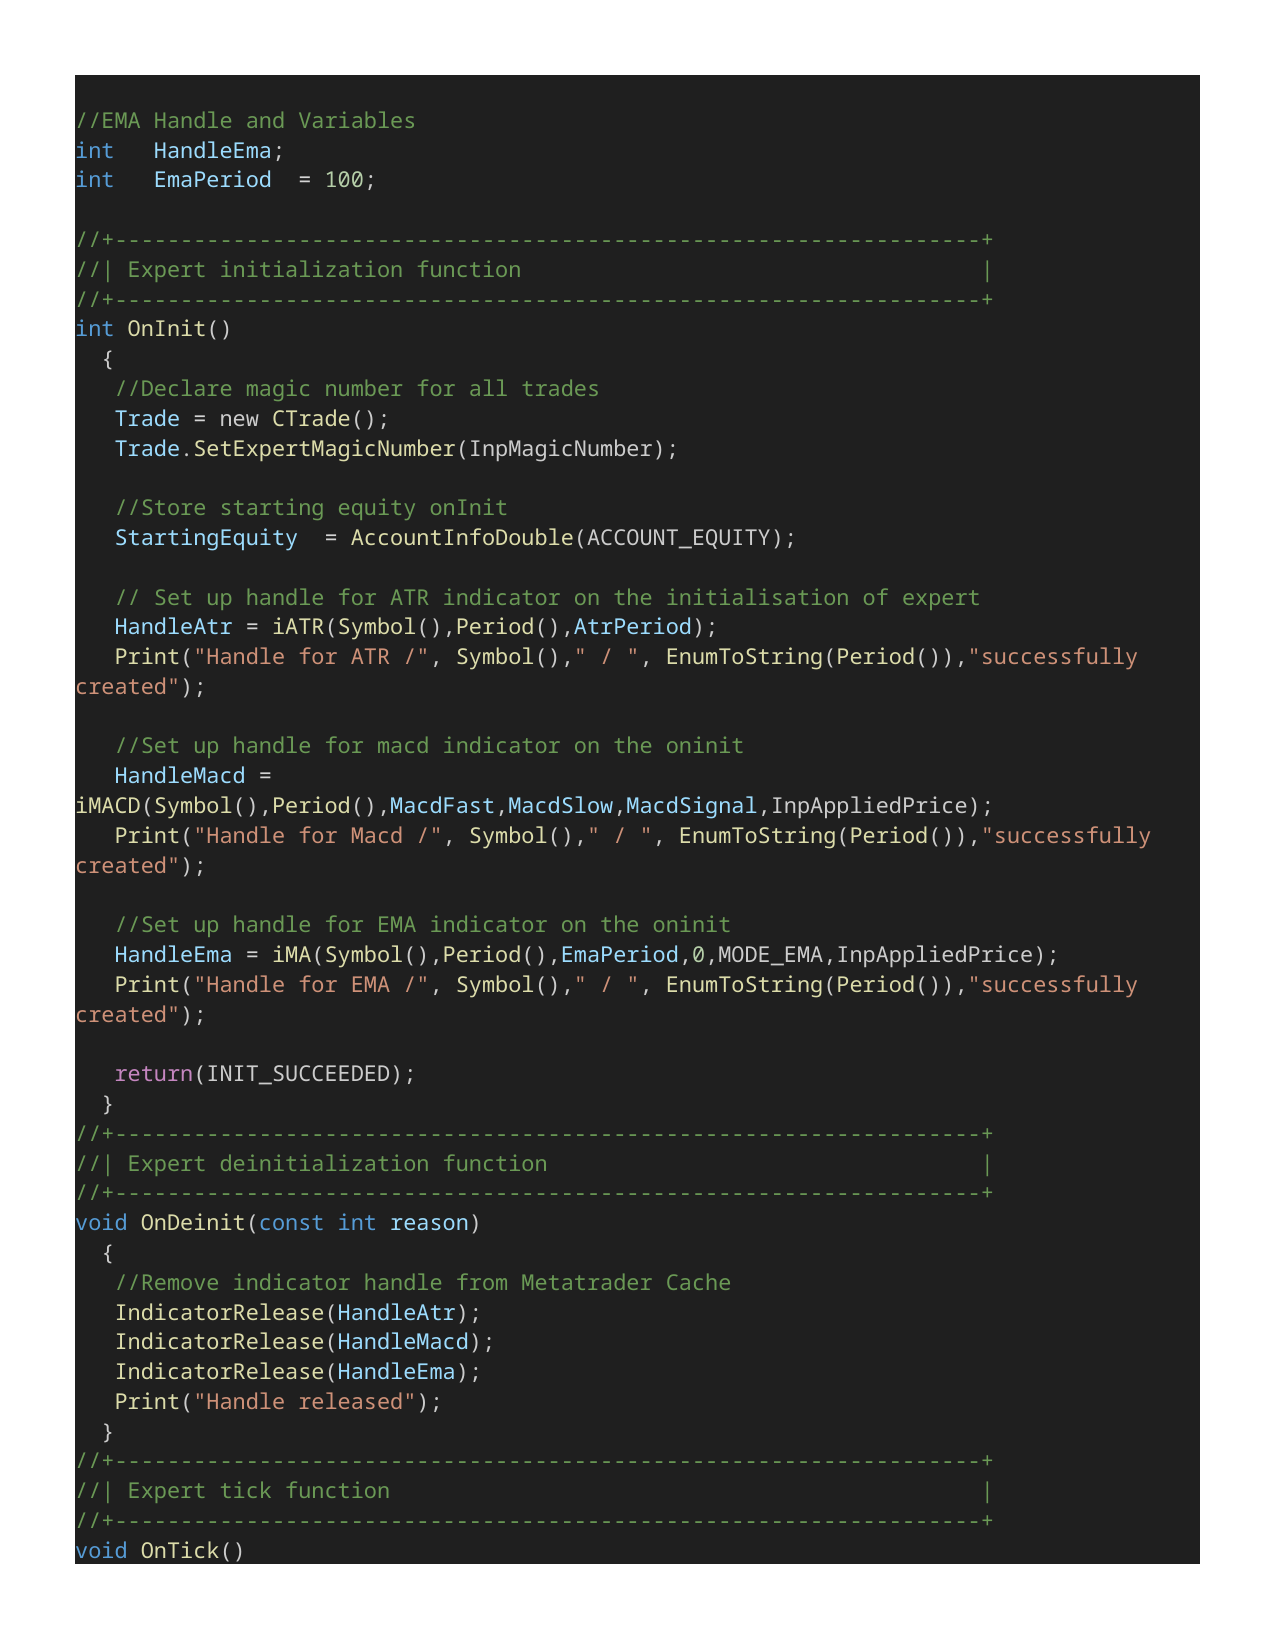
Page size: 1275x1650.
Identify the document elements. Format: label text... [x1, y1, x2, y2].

text return(INIT_SUCCEEDED); [75, 1058, 1200, 1088]
text Print("Handle for Macd /", Symbol()," / ", EnumToString(Period()),"successfully created"); [75, 820, 1200, 879]
text int OnInit() [75, 313, 1200, 343]
text int EmaPeriod = 100; [75, 164, 1200, 194]
text //| Expert deinitialization function | [75, 1147, 1200, 1177]
text void OnDeinit(const int reason) [75, 1207, 1200, 1237]
text //Remove indicator handle from Metatrader Cache [75, 1267, 1200, 1296]
text // Set up handle for ATR indicator on the initialisation of expert [75, 581, 1200, 611]
text Print("Handle released"); [75, 1386, 1200, 1416]
text //| Expert initialization function | [75, 254, 1200, 283]
text Print("Handle for EMA /", Symbol()," / ", EnumToString(Period()),"successfully created"); [75, 969, 1200, 1028]
text //+------------------------------------------------------------------+ [75, 1505, 1200, 1535]
text } [75, 1088, 1200, 1118]
text StartingEquity = AccountInfoDouble(ACCOUNT_EQUITY); [75, 522, 1200, 552]
text //Store starting equity onInit [75, 492, 1200, 522]
text void OnTick() [75, 1535, 1200, 1564]
text //Declare magic number for all trades [75, 373, 1200, 403]
text Trade = new CTrade(); [75, 403, 1200, 432]
text { [75, 343, 1200, 373]
text //+------------------------------------------------------------------+ [75, 224, 1200, 254]
text //Set up handle for EMA indicator on the oninit [75, 909, 1200, 939]
text { [75, 1237, 1200, 1267]
text //| Expert tick function | [75, 1475, 1200, 1505]
text Print("Handle for ATR /", Symbol()," / ", EnumToString(Period()),"successfully created"); [75, 641, 1200, 701]
text HandleMacd = iMACD(Symbol(),Period(),MacdFast,MacdSlow,MacdSignal,InpAppliedPrice); [75, 760, 1200, 820]
text //+------------------------------------------------------------------+ [75, 1118, 1200, 1147]
text IndicatorRelease(HandleAtr); [75, 1296, 1200, 1326]
text IndicatorRelease(HandleMacd); [75, 1326, 1200, 1356]
text HandleEma = iMA(Symbol(),Period(),EmaPeriod,0,MODE_EMA,InpAppliedPrice); [75, 939, 1200, 969]
text //+------------------------------------------------------------------+ [75, 1177, 1200, 1207]
text Trade.SetExpertMagicNumber(InpMagicNumber); [75, 432, 1200, 462]
text int HandleEma; [75, 134, 1200, 164]
text IndicatorRelease(HandleEma); [75, 1356, 1200, 1386]
text //Set up handle for macd indicator on the oninit [75, 730, 1200, 760]
text } [75, 1416, 1200, 1445]
text //EMA Handle and Variables [75, 105, 1200, 134]
text //+------------------------------------------------------------------+ [75, 1445, 1200, 1475]
text //+------------------------------------------------------------------+ [75, 283, 1200, 313]
text HandleAtr = iATR(Symbol(),Period(),AtrPeriod); [75, 611, 1200, 641]
